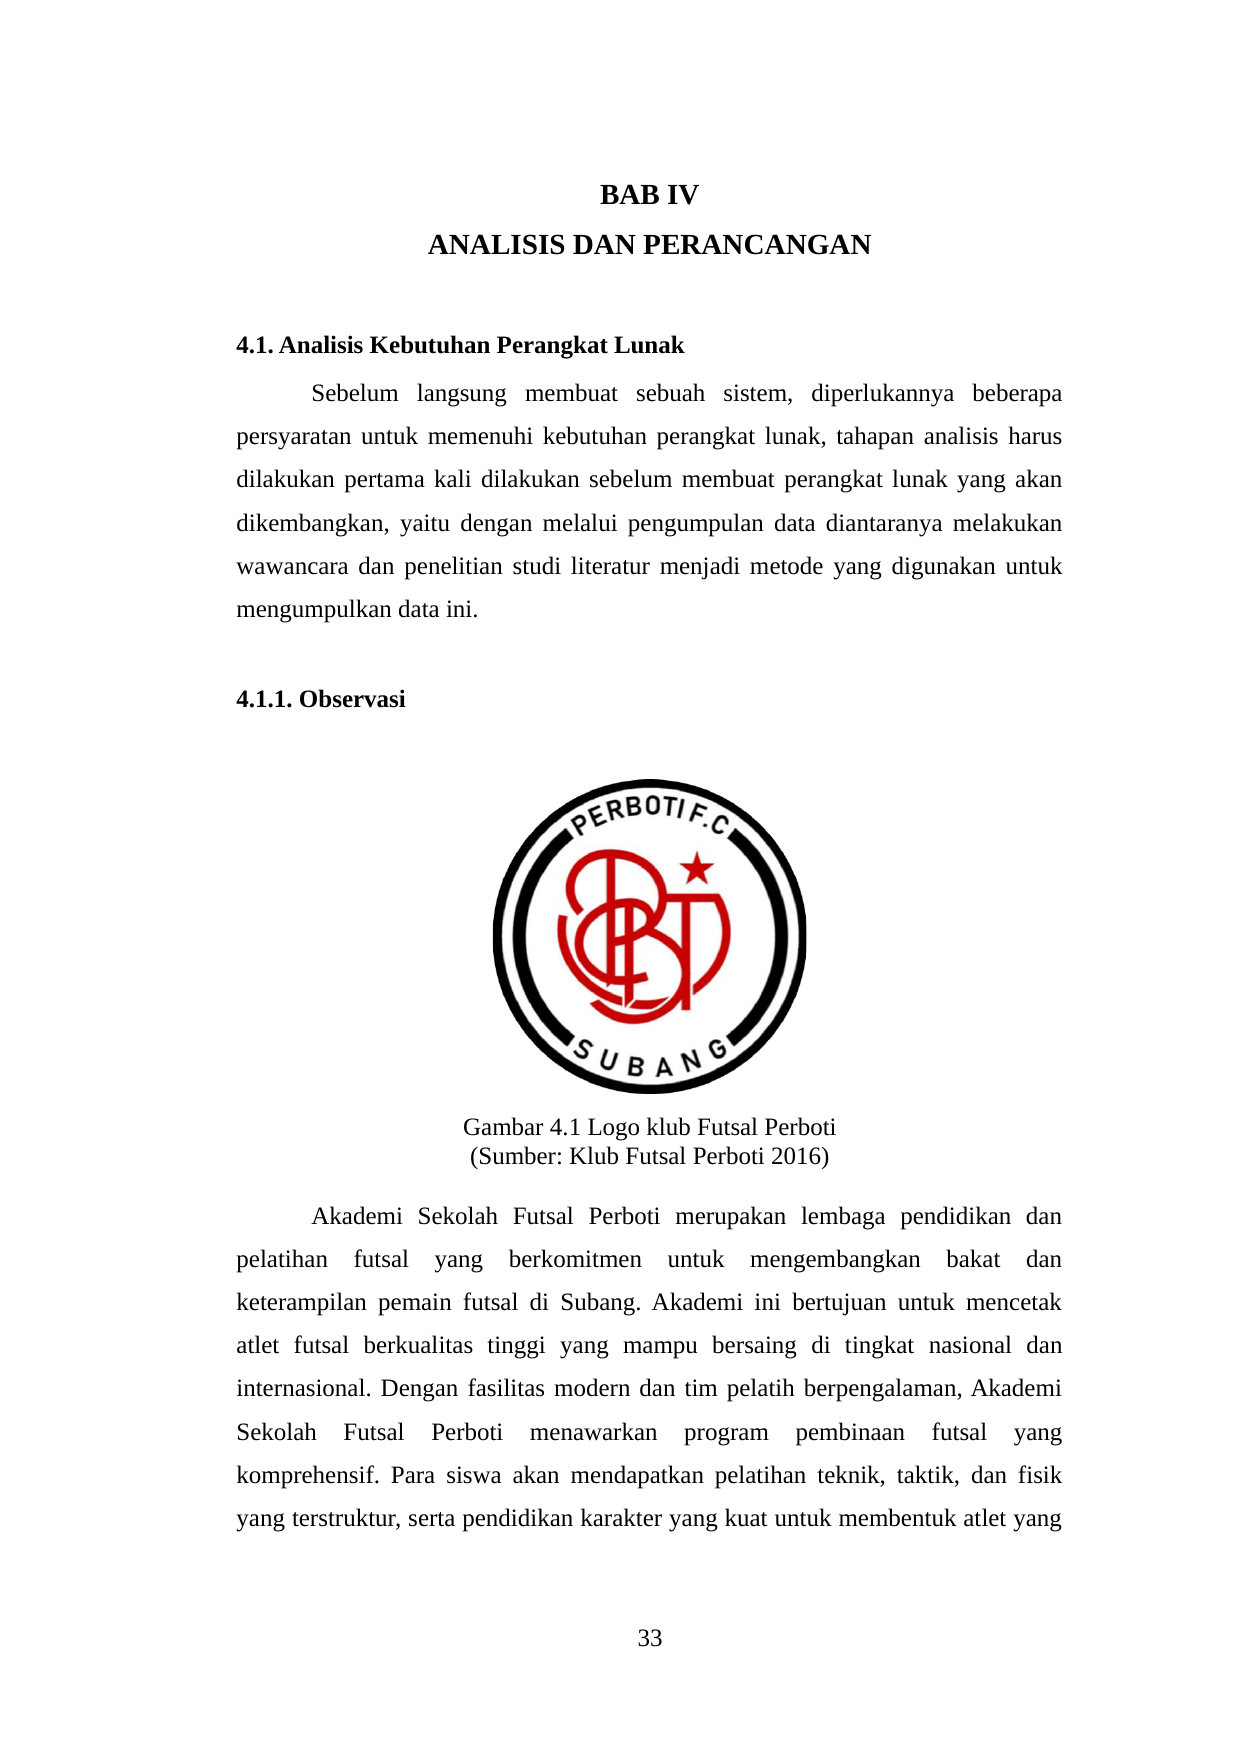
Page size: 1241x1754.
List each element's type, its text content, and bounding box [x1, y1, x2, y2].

subtitle BAB IV ANALISIS DAN PERANCANGAN [236, 177, 1063, 261]
text Sebelum langsung membuat sebuah sistem, diperlukannya beberapa persyaratan untuk memenuhi kebutuhan perangkat lunak, tahapan analisis harus dilakukan pertama kali dilakukan sebelum membuat perangkat lunak yang akan dikembangkan, yaitu dengan melalui pengumpulan data diantaranya melakukan wawancara dan penelitian studi literatur menjadi metode yang digunakan untuk mengumpulkan data ini. [236, 378, 1063, 623]
picture [492, 779, 807, 1094]
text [236, 1201, 1063, 1532]
text (Sumber: Klub Futsal Perboti 2016) [236, 1141, 1063, 1170]
text Gambar 4.1 Logo klub Futsal Perboti [236, 1112, 1063, 1141]
subtitle 4.1.1. Observasi [236, 684, 1063, 713]
subtitle 4.1. Analisis Kebutuhan Perangkat Lunak [236, 331, 1063, 359]
